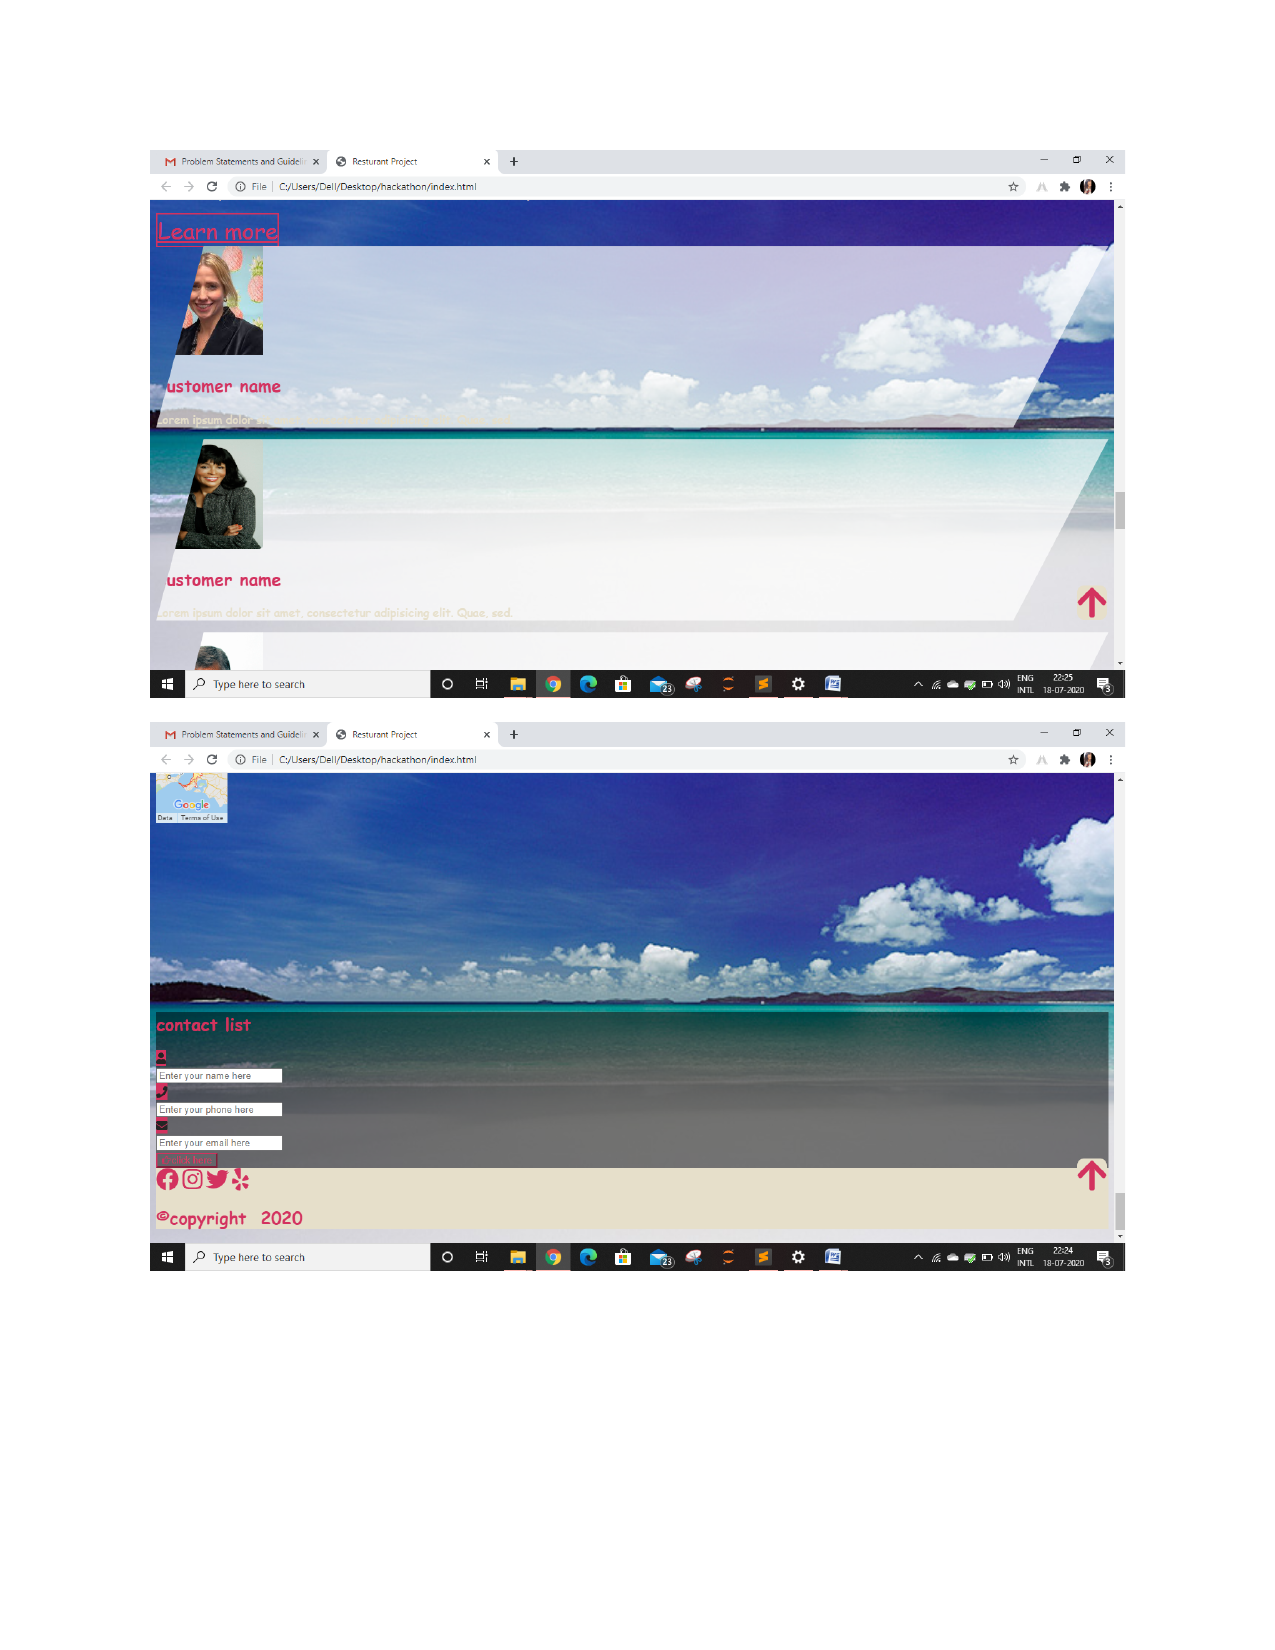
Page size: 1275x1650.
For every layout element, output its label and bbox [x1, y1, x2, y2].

picture [150, 150, 1125, 698]
picture [150, 722, 1125, 1271]
